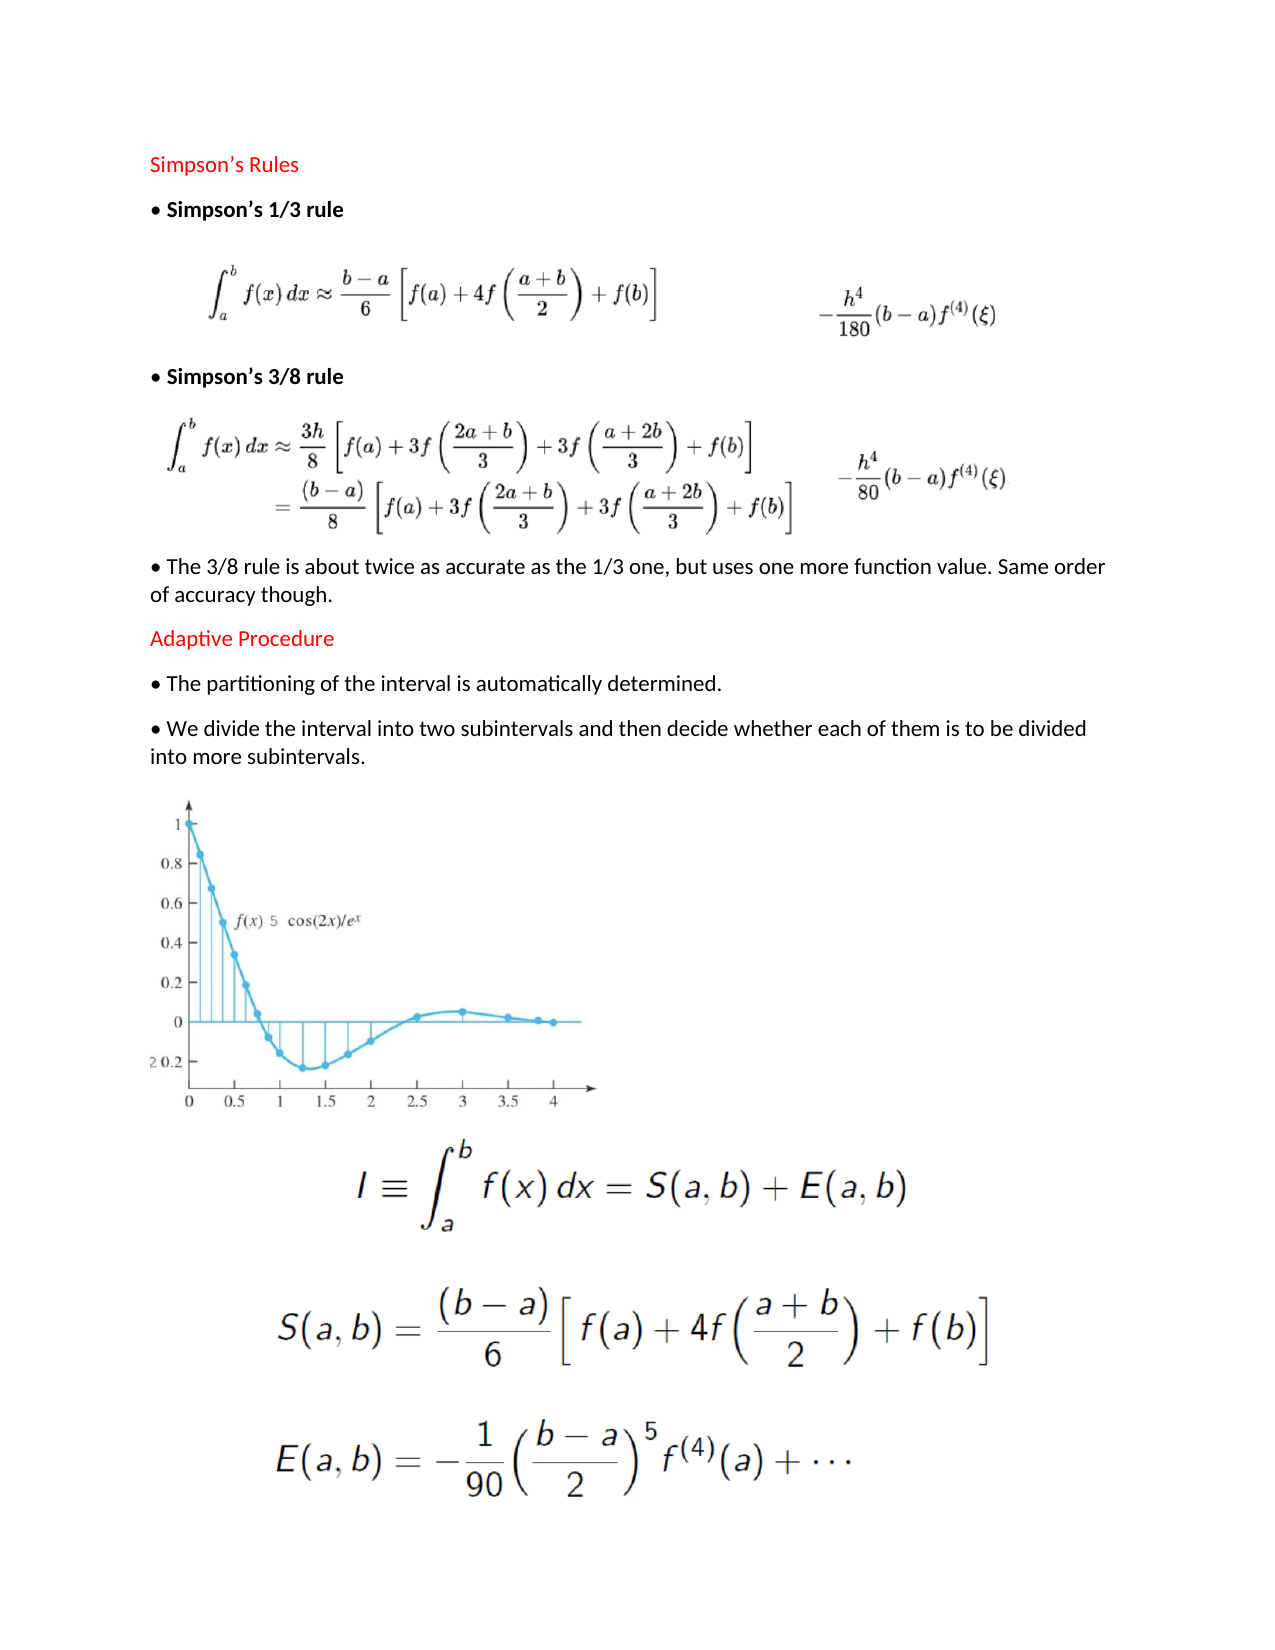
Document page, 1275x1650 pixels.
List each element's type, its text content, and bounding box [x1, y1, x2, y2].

text • The 3/8 rule is about twice as accurate as the 1/3 one, but uses one more function value. Same order of accuracy though. [150, 552, 1125, 608]
text Simpson’s Rules [150, 150, 1125, 178]
text • We divide the interval into two subintervals and then decide whether each of them is to be divided into more subintervals. [150, 714, 1125, 770]
text • The partitioning of the interval is automatically determined. [150, 669, 1125, 697]
picture [150, 239, 1005, 346]
picture [150, 786, 635, 1121]
text Adaptive Procedure [150, 624, 1125, 652]
text • Simpson’s 1/3 rule [150, 195, 1125, 223]
text • Simpson’s 3/8 rule [150, 362, 1125, 390]
picture [252, 1128, 1051, 1506]
picture [150, 407, 1010, 535]
